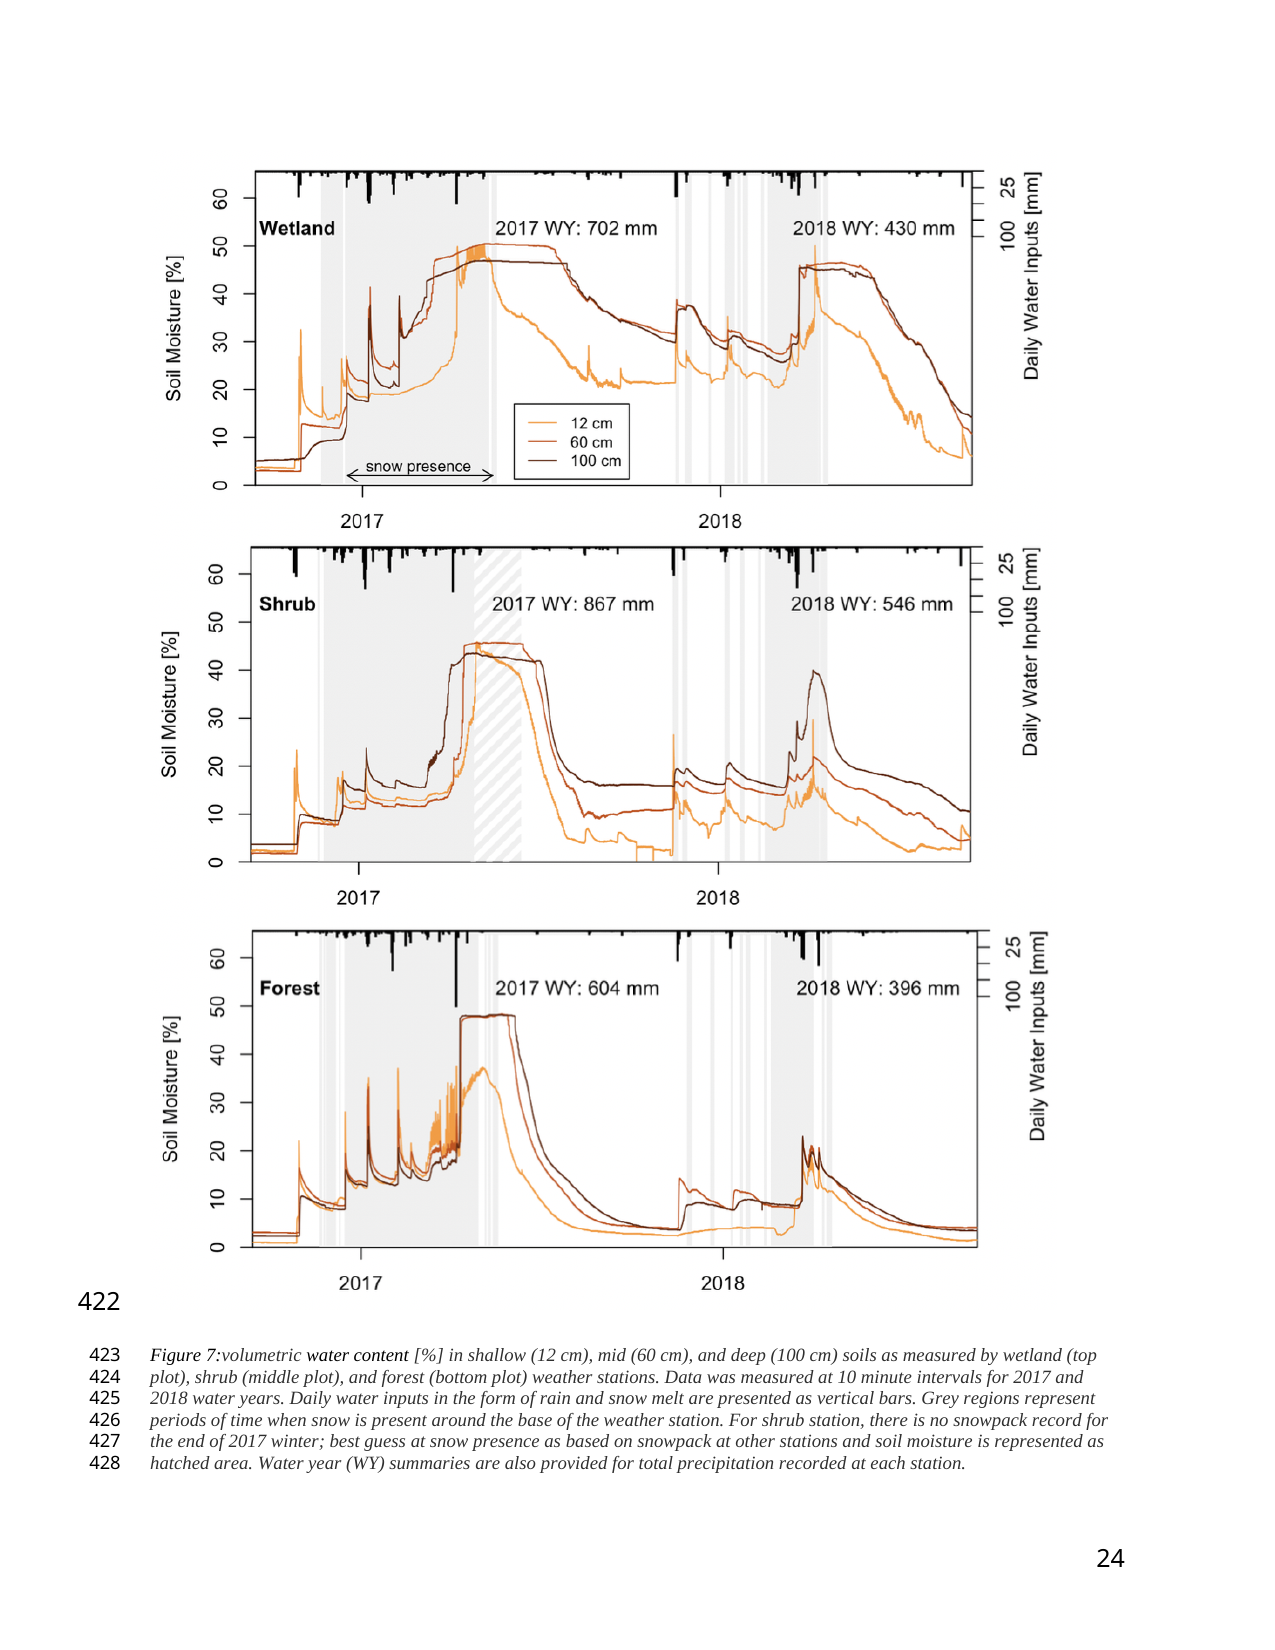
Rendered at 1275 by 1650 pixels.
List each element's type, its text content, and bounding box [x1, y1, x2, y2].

text Figure 7:volumetric water content [%] in shallow (12 cm), mid (60 cm), and deep (100 cm) soils as measured by wetland (top plot), shrub (middle plot), and forest (bottom plot) weather stations. Data was measured at 10 minute intervals for 2017 and 2018 water years. Daily water inputs in the form of rain and snow melt are presented as vertical bars. Grey regions represent periods of time when snow is present around the base of the weather station. For shrub station, there is no snowpack record for the end of 2017 winter; best guess at snow presence as based on snowpack at other stations and soil moisture is represented as hatched area. Water year (WY) summaries are also provided for total precipitation recorded at each station. [150, 1344, 1125, 1473]
picture [150, 150, 1058, 1310]
